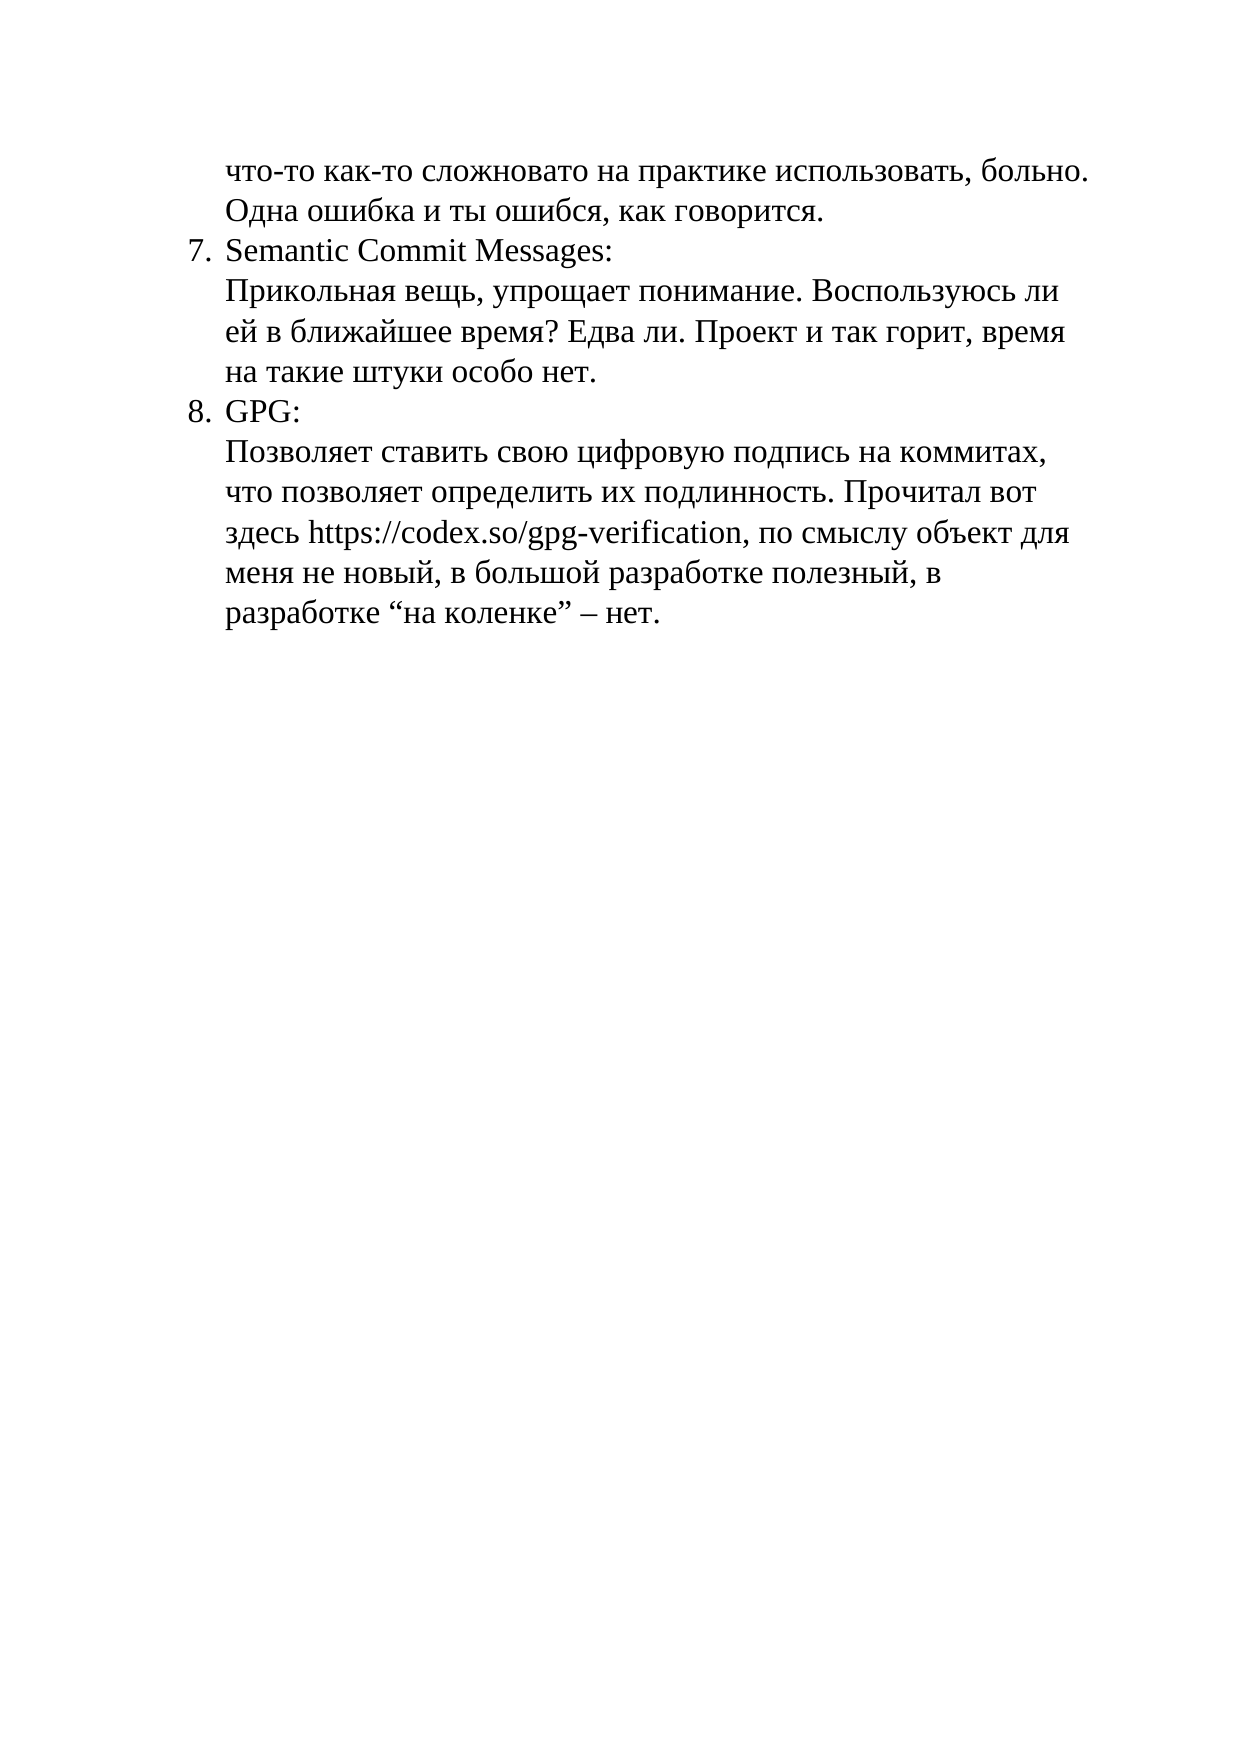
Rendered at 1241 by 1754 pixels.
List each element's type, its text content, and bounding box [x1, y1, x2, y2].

list Прикольная вещь, упрощает понимание. Воспользуюсь ли ей в ближайшее время? Едва ли. Проект и так горит, время на такие штуки особо нет. [225, 271, 1090, 389]
list Позволяет ставить свою цифровую подпись на коммитах, что позволяет определить их подлинность. Прочитал вот здесь https://codex.so/gpg-verification, по смыслу объект для меня не новый, в большой разработке полезный, в разработке “на коленке” – нет. [225, 431, 1090, 631]
list Semantic Commit Messages: [187, 230, 1090, 269]
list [225, 150, 1090, 228]
list GPG: [187, 391, 1090, 429]
